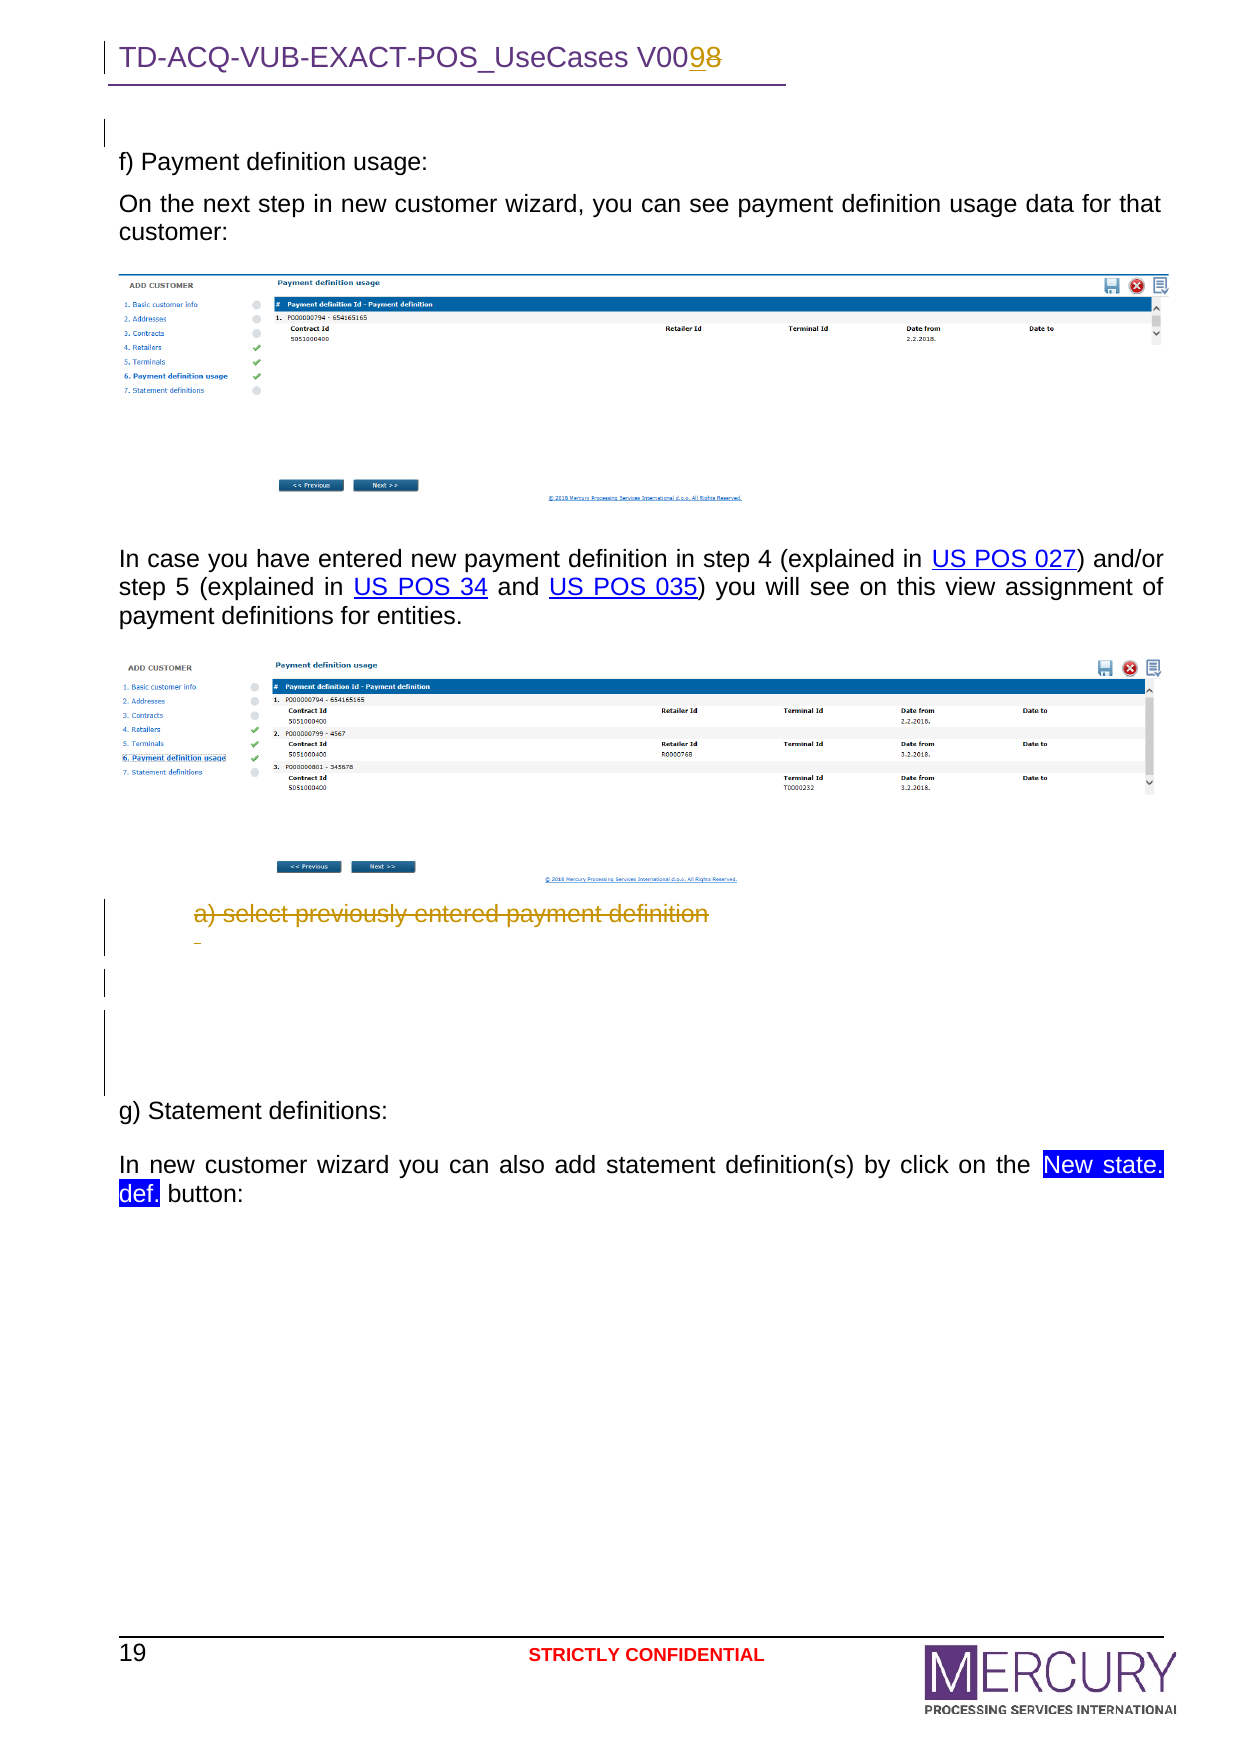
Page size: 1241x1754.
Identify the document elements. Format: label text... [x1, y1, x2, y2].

text In new customer wizard you can also add statement definition(s) by click on the New state. def. button: [118, 1150, 1164, 1207]
text In case you have entered new payment definition in step 4 (explained in US POS 027) and/or step 5 (explained in US POS 34 and US POS 035) you will see on this view assignment of payment definitions for entities. [118, 543, 1164, 630]
picture [118, 658, 1162, 899]
text f) Payment definition usage: [118, 147, 1164, 176]
text g) Statement definitions: [118, 1096, 1164, 1125]
picture [923, 1644, 1181, 1716]
text On the next step in new customer wizard, you can see payment definition usage data for that customer: [118, 188, 1164, 246]
picture [118, 274, 1169, 515]
